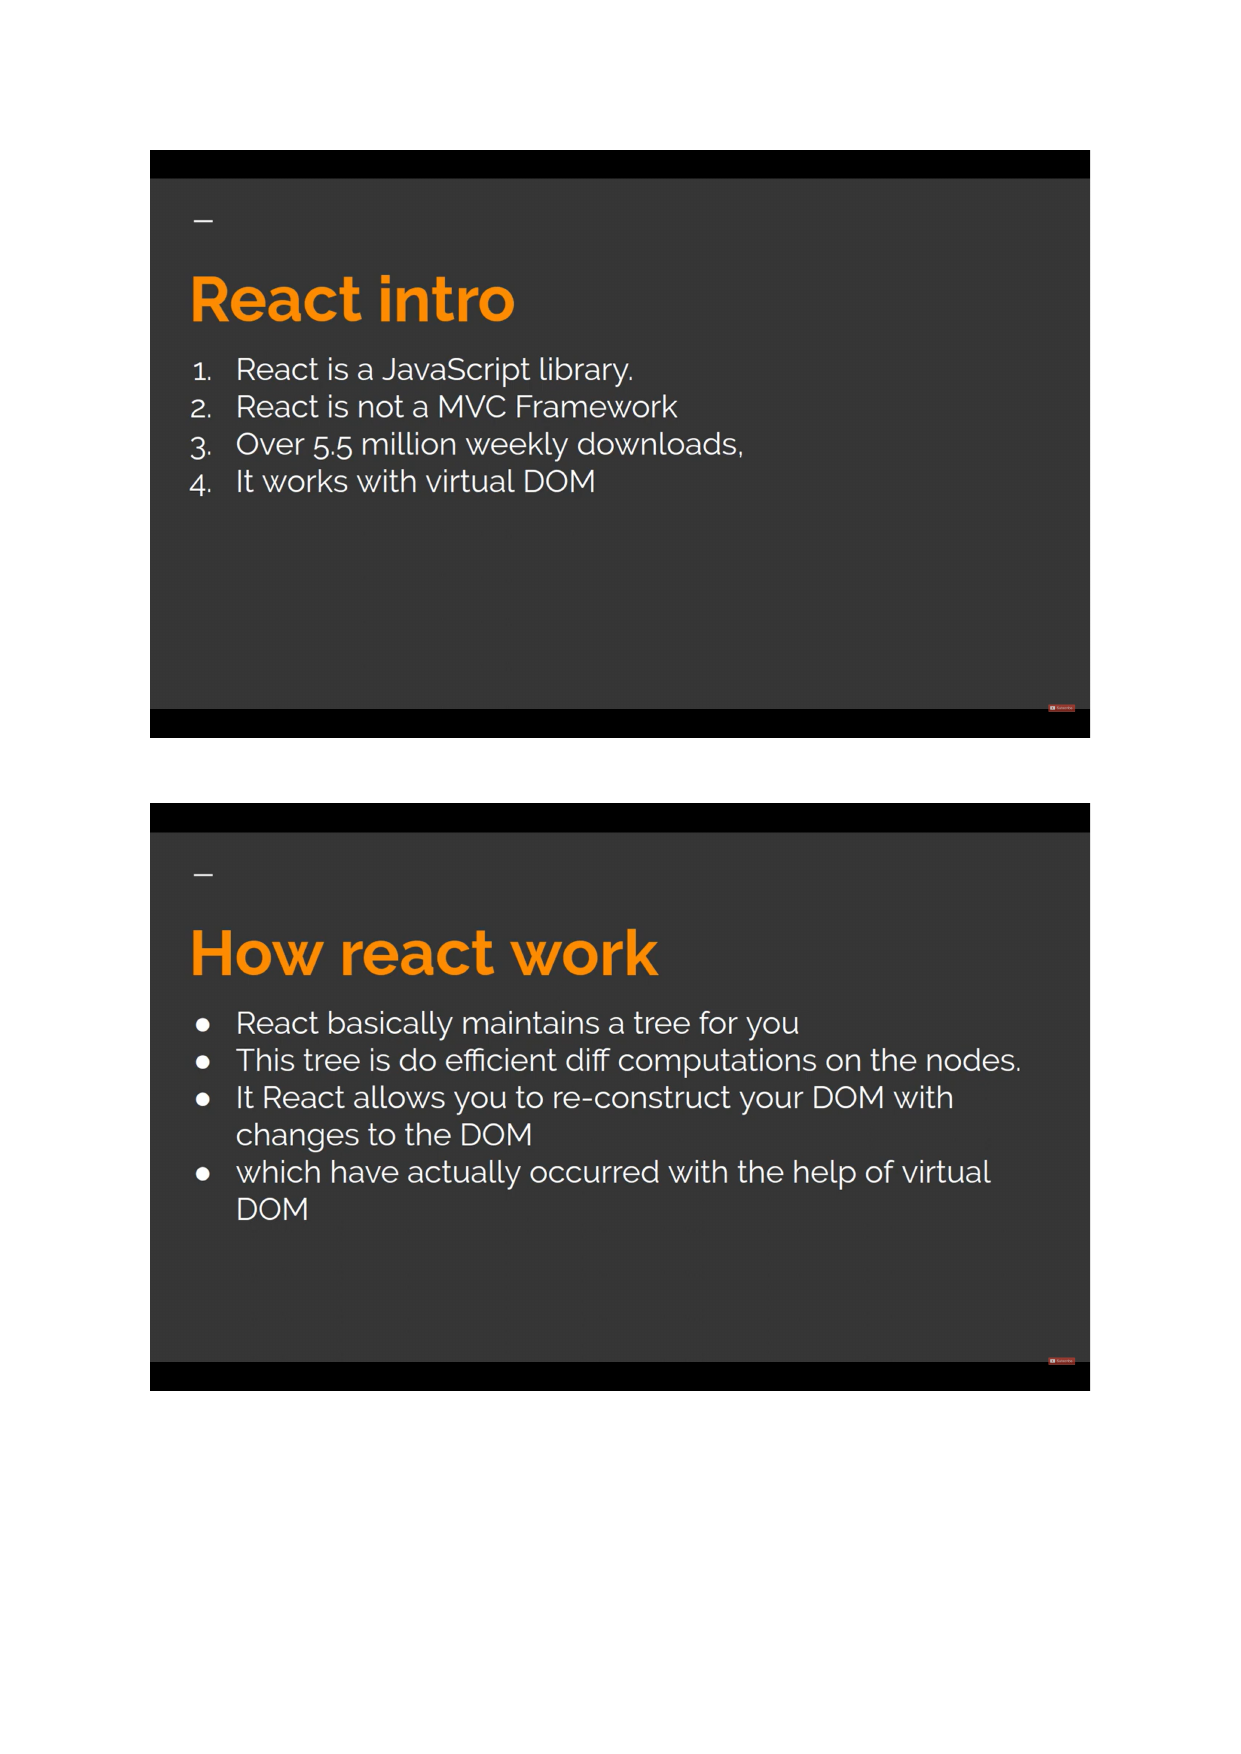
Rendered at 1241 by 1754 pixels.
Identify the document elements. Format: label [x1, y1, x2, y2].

picture [150, 803, 1091, 1391]
picture [150, 150, 1091, 738]
